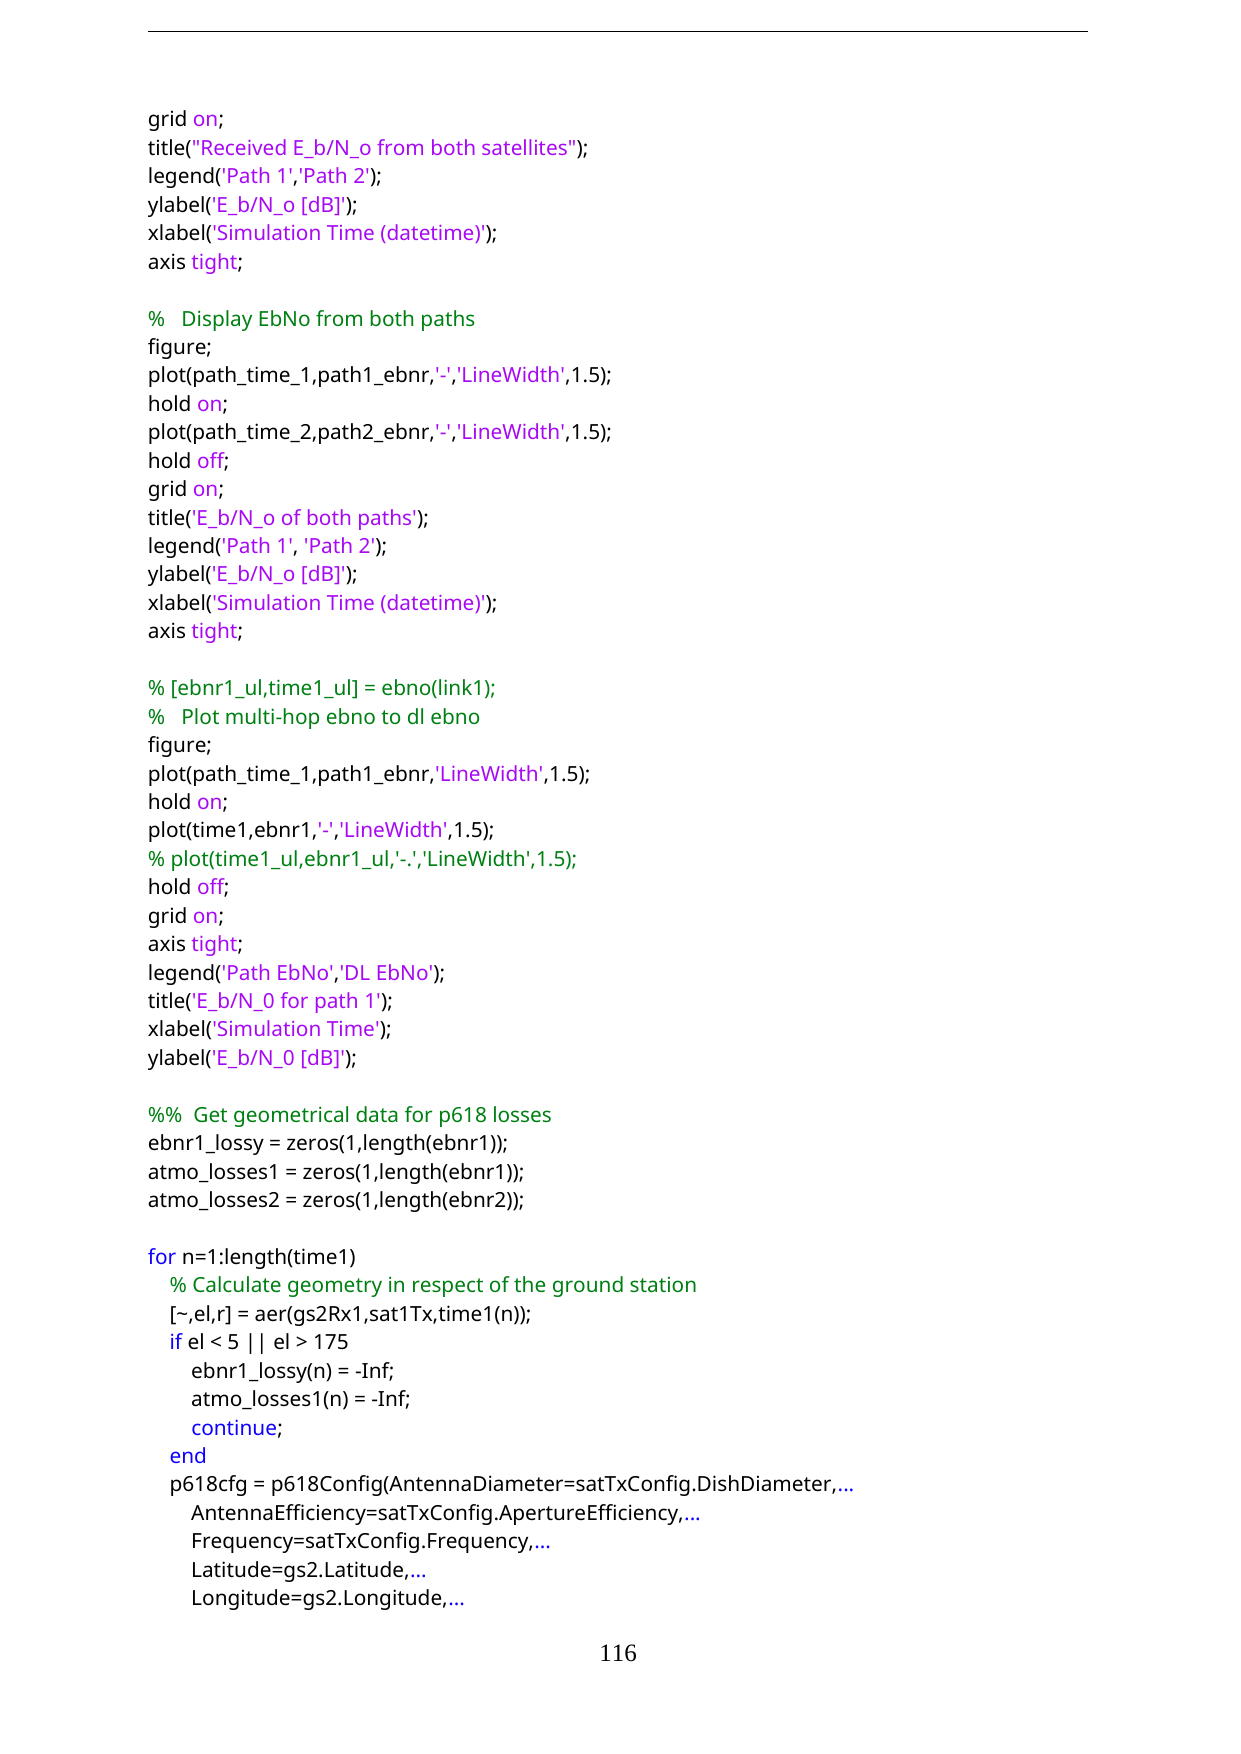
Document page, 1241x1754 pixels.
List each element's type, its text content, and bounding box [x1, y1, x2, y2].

text plot(path_time_1,path1_ebnr,'-','LineWidth',1.5); [148, 361, 1090, 389]
text % plot(time1_ul,ebnr1_ul,'-.','LineWidth',1.5); [148, 844, 1090, 872]
text legend('Path 1','Path 2'); [148, 161, 1090, 190]
text ylabel('E_b/N_0 [dB]'); [148, 1043, 1090, 1071]
text axis tight; [148, 616, 1090, 645]
text Latitude=gs2.Latitude,... [148, 1555, 1090, 1583]
text hold on; [148, 389, 1090, 417]
text ebnr1_lossy(n) = -Inf; [148, 1356, 1090, 1384]
text if el < 5 || el > 175 [148, 1327, 1090, 1356]
text grid on; [148, 474, 1090, 503]
text figure; [148, 332, 1090, 361]
text axis tight; [148, 929, 1090, 958]
text grid on; [148, 104, 1090, 133]
text plot(path_time_1,path1_ebnr,'LineWidth',1.5); [148, 759, 1090, 787]
text legend('Path EbNo','DL EbNo'); [148, 958, 1090, 986]
text % Display EbNo from both paths [148, 304, 1090, 332]
text hold off; [148, 446, 1090, 474]
text [~,el,r] = aer(gs2Rx1,sat1Tx,time1(n)); [148, 1299, 1090, 1327]
text xlabel('Simulation Time (datetime)'); [148, 218, 1090, 247]
text title('E_b/N_0 for path 1'); [148, 986, 1090, 1014]
text % Calculate geometry in respect of the ground station [148, 1271, 1090, 1299]
text for n=1:length(time1) [148, 1242, 1090, 1271]
text Frequency=satTxConfig.Frequency,... [148, 1526, 1090, 1555]
text AntennaEfficiency=satTxConfig.ApertureEfficiency,... [148, 1498, 1090, 1526]
text atmo_losses1 = zeros(1,length(ebnr1)); [148, 1157, 1090, 1185]
text ebnr1_lossy = zeros(1,length(ebnr1)); [148, 1128, 1090, 1157]
text p618cfg = p618Config(AntennaDiameter=satTxConfig.DishDiameter,... [148, 1469, 1090, 1498]
text % [ebnr1_ul,time1_ul] = ebno(link1); [148, 673, 1090, 702]
text title('E_b/N_o of both paths'); [148, 503, 1090, 531]
text ylabel('E_b/N_o [dB]'); [148, 559, 1090, 588]
text plot(path_time_2,path2_ebnr,'-','LineWidth',1.5); [148, 417, 1090, 446]
text atmo_losses1(n) = -Inf; [148, 1384, 1090, 1413]
text legend('Path 1', 'Path 2'); [148, 531, 1090, 559]
text Longitude=gs2.Longitude,... [148, 1583, 1090, 1612]
text atmo_losses2 = zeros(1,length(ebnr2)); [148, 1185, 1090, 1214]
text xlabel('Simulation Time (datetime)'); [148, 588, 1090, 616]
text end [148, 1441, 1090, 1469]
text title("Received E_b/N_o from both satellites"); [148, 133, 1090, 161]
text grid on; [148, 901, 1090, 929]
text hold off; [148, 872, 1090, 901]
text ylabel('E_b/N_o [dB]'); [148, 190, 1090, 218]
text plot(time1,ebnr1,'-','LineWidth',1.5); [148, 816, 1090, 844]
text hold on; [148, 787, 1090, 816]
text axis tight; [148, 247, 1090, 275]
text xlabel('Simulation Time'); [148, 1014, 1090, 1043]
text figure; [148, 730, 1090, 759]
text %% Get geometrical data for p618 losses [148, 1100, 1090, 1128]
text continue; [148, 1413, 1090, 1441]
text % Plot multi-hop ebno to dl ebno [148, 702, 1090, 730]
